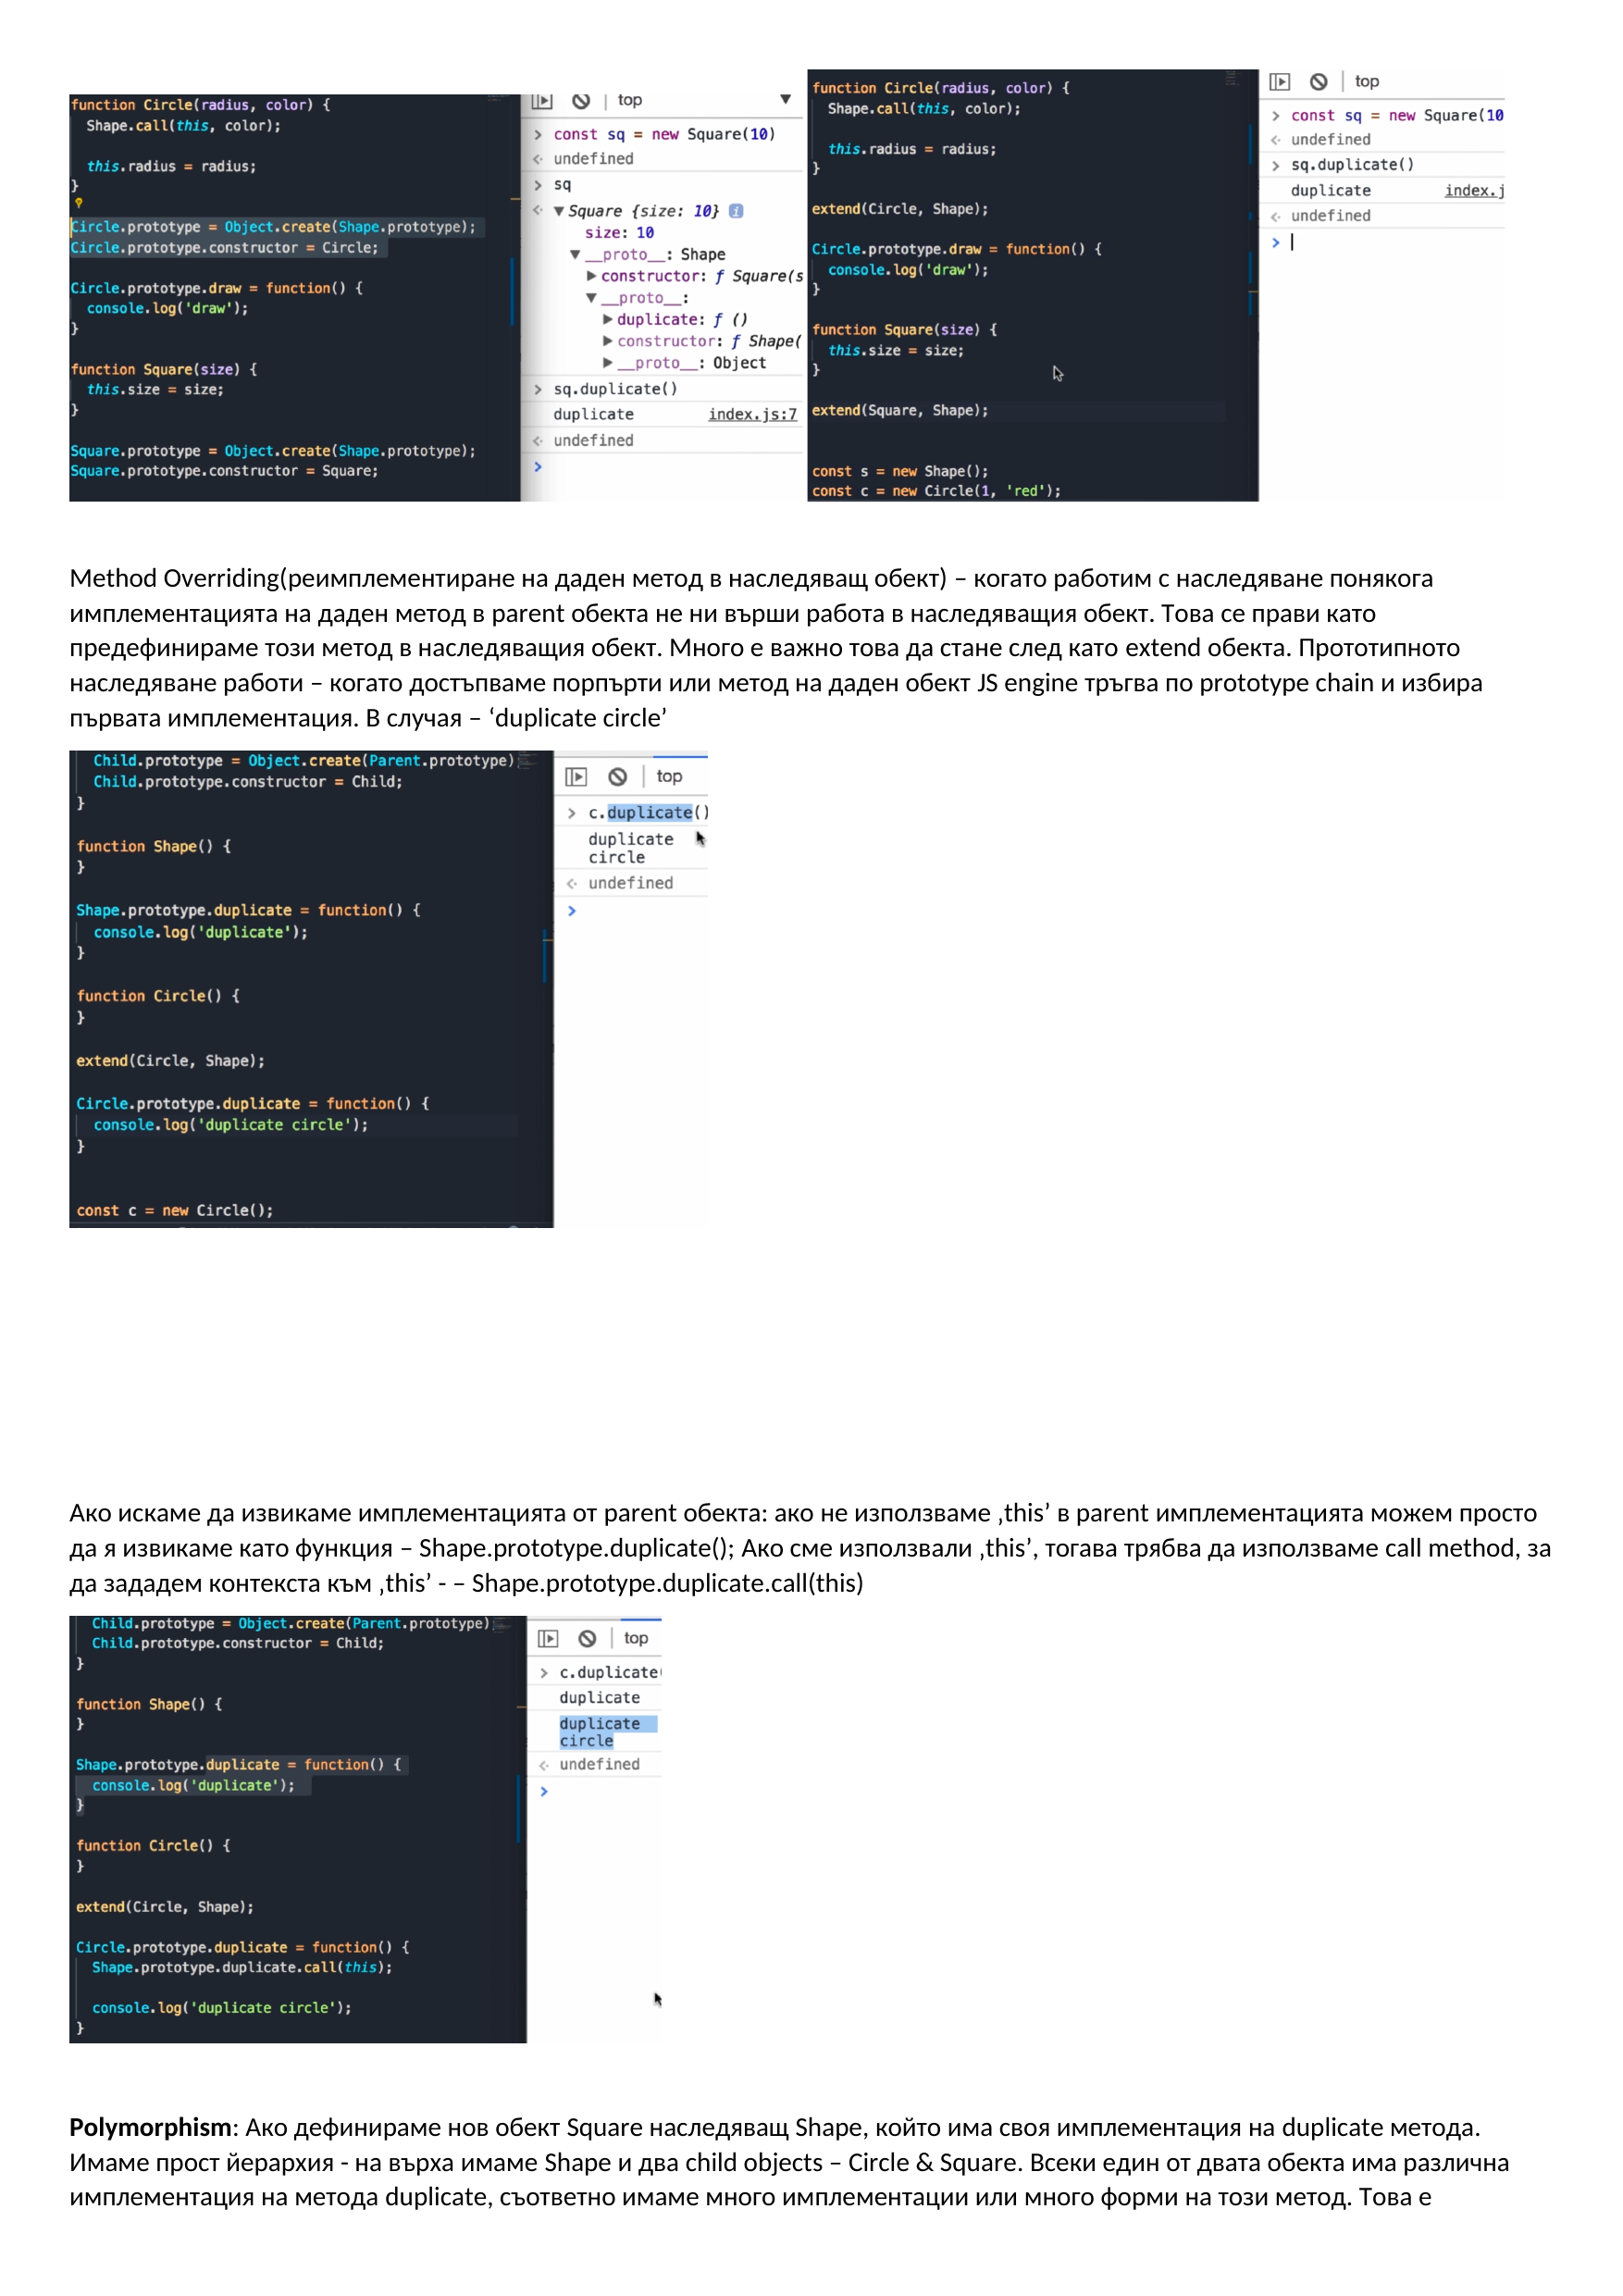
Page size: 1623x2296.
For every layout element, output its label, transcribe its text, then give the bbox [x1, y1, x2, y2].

text Method Overriding(реимплементиране на даден метод в наследяващ обект) – когато работим с наследяване понякога имплементацията на даден метод в parent обекта не ни върши работа в наследяващия обект. Това се прави като предефинираме този метод в наследяващия обект. Много е важно това да стане след като extend обекта. Прототипното наследяване работи – когато достъпваме порпърти или метод на даден обект JS engine тръгва по prototype chain и избира първата имплементация. В случая – ‘duplicate circle’ [69, 561, 1554, 733]
picture [69, 94, 803, 502]
text Ако искаме да извикаме имплементацията от parent обекта: ако не използваме ‚this’ в parent имплементацията можем просто да я извикаме като функция – Shape.prototype.duplicate(); Ако сме използвали ‚this’, тогава трябва да използваме call method, за да зададем контекста към ‚this’ - – Shape.prototype.duplicate.call(this) [69, 1496, 1554, 1598]
picture [69, 1616, 662, 2043]
picture [103, 1616, 111, 1620]
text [69, 2110, 1554, 2213]
picture [807, 69, 1505, 502]
picture [69, 751, 708, 1228]
